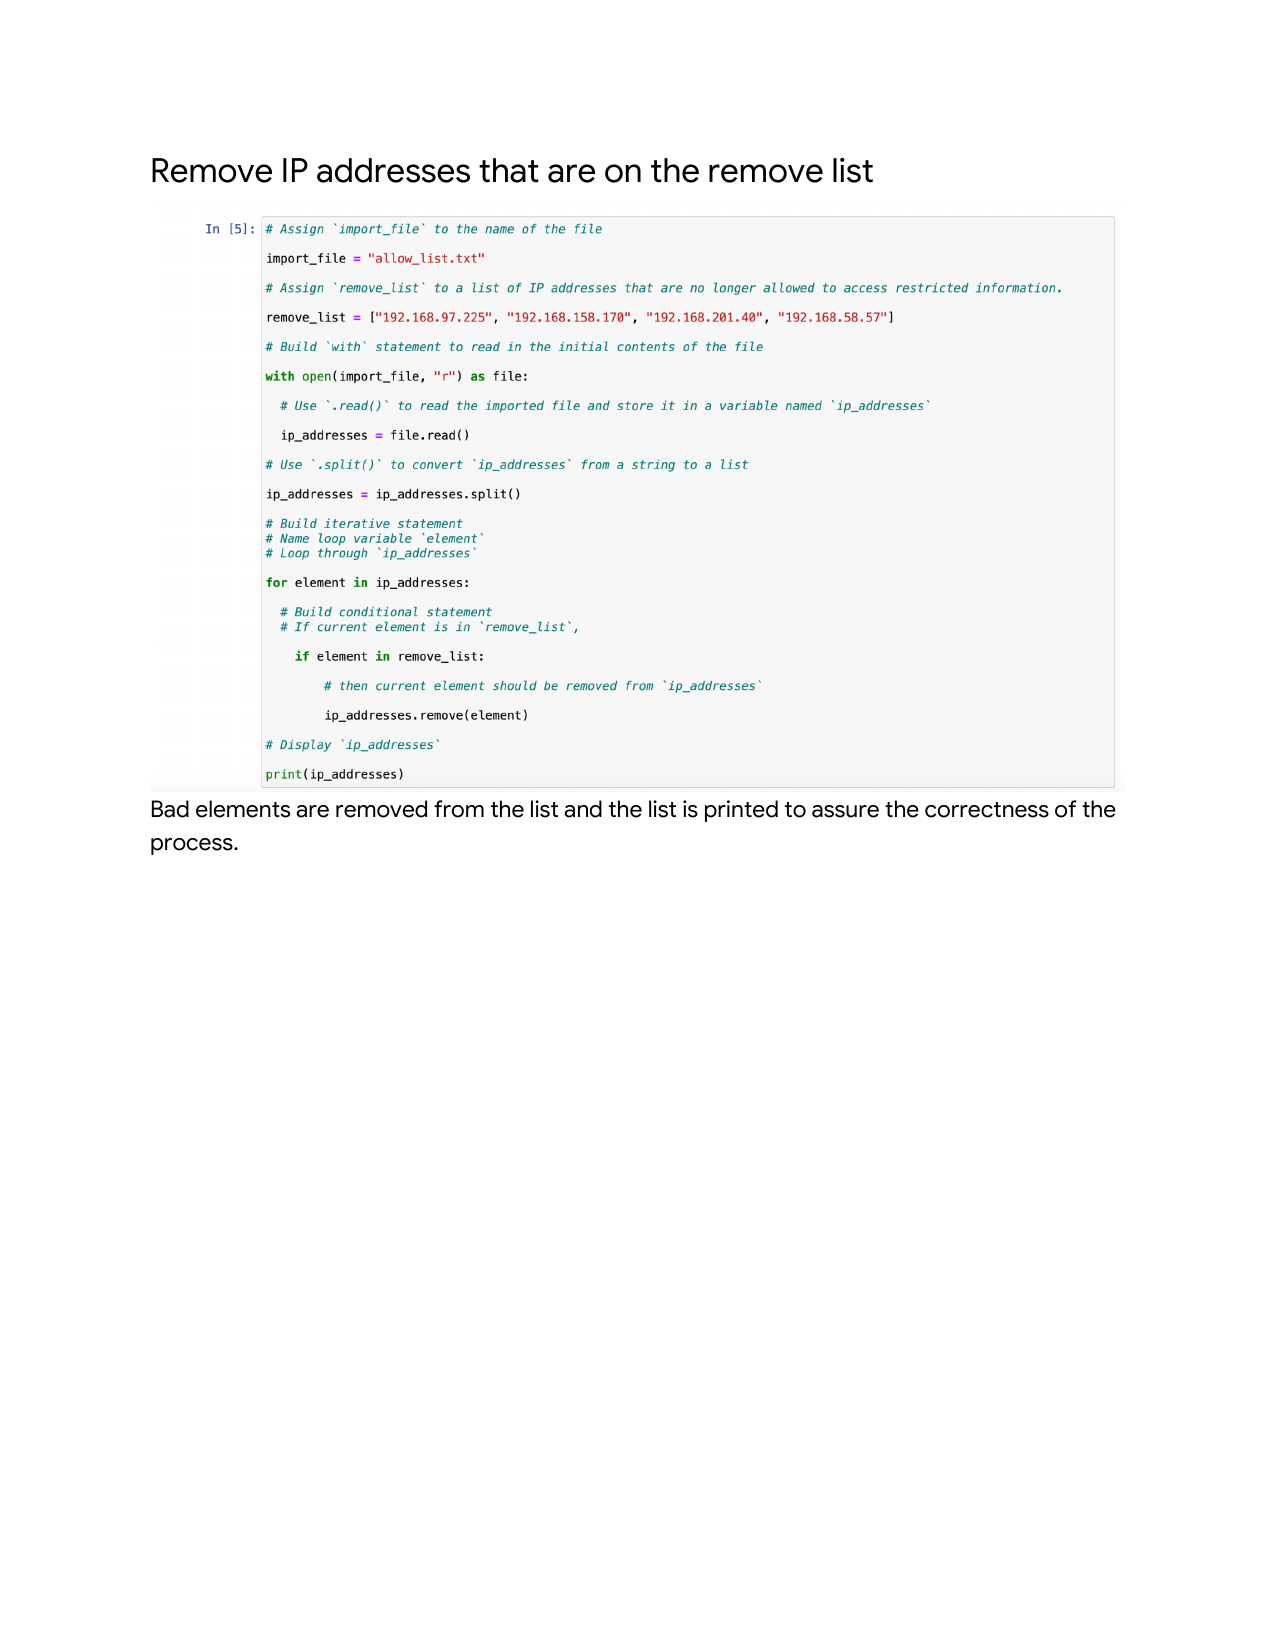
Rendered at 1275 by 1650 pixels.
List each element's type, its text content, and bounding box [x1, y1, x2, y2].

text Bad elements are removed from the list and the list is printed to assure the correctness of the process. [150, 796, 1125, 857]
subtitle Remove IP addresses that are on the remove list [150, 150, 1125, 192]
picture [150, 204, 1125, 792]
